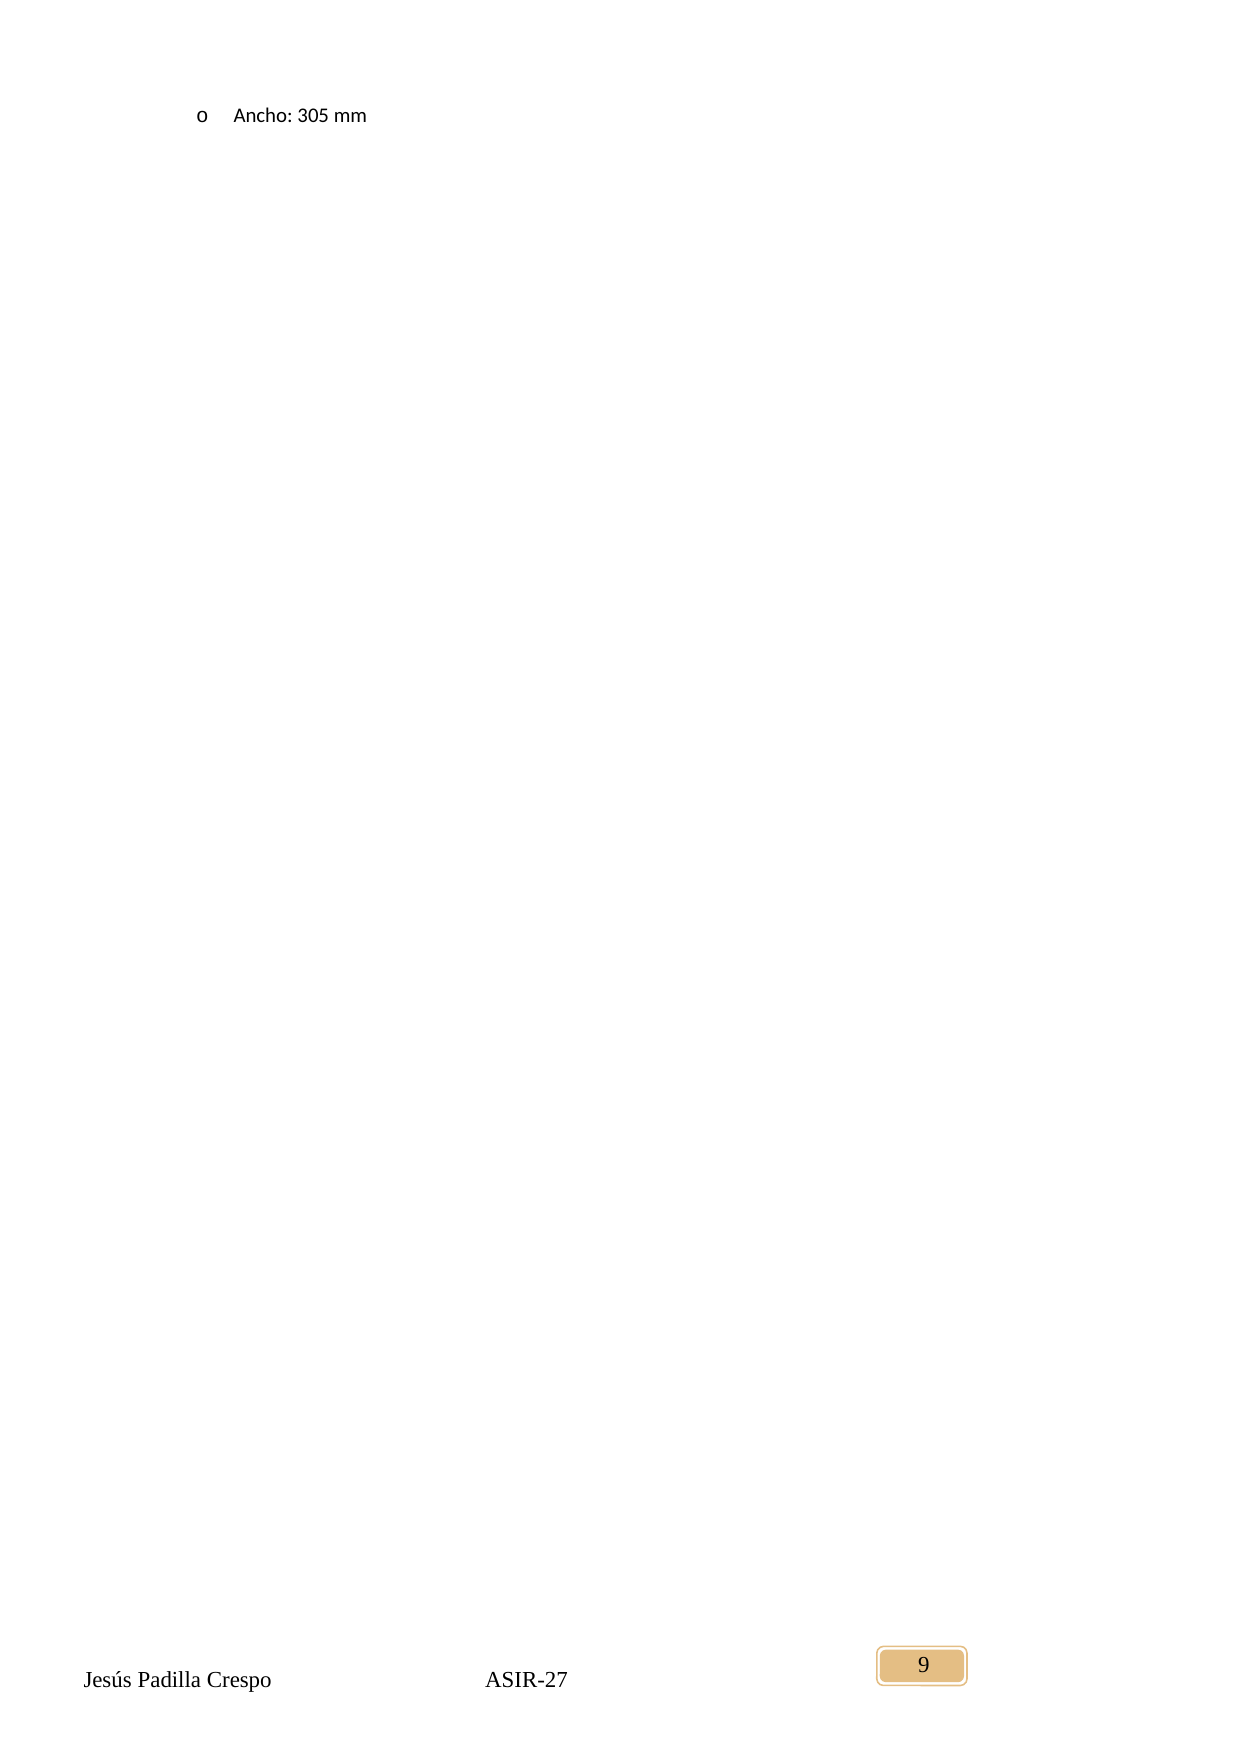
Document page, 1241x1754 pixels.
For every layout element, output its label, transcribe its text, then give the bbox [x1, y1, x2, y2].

list Ancho: 305 mm [196, 102, 1148, 128]
